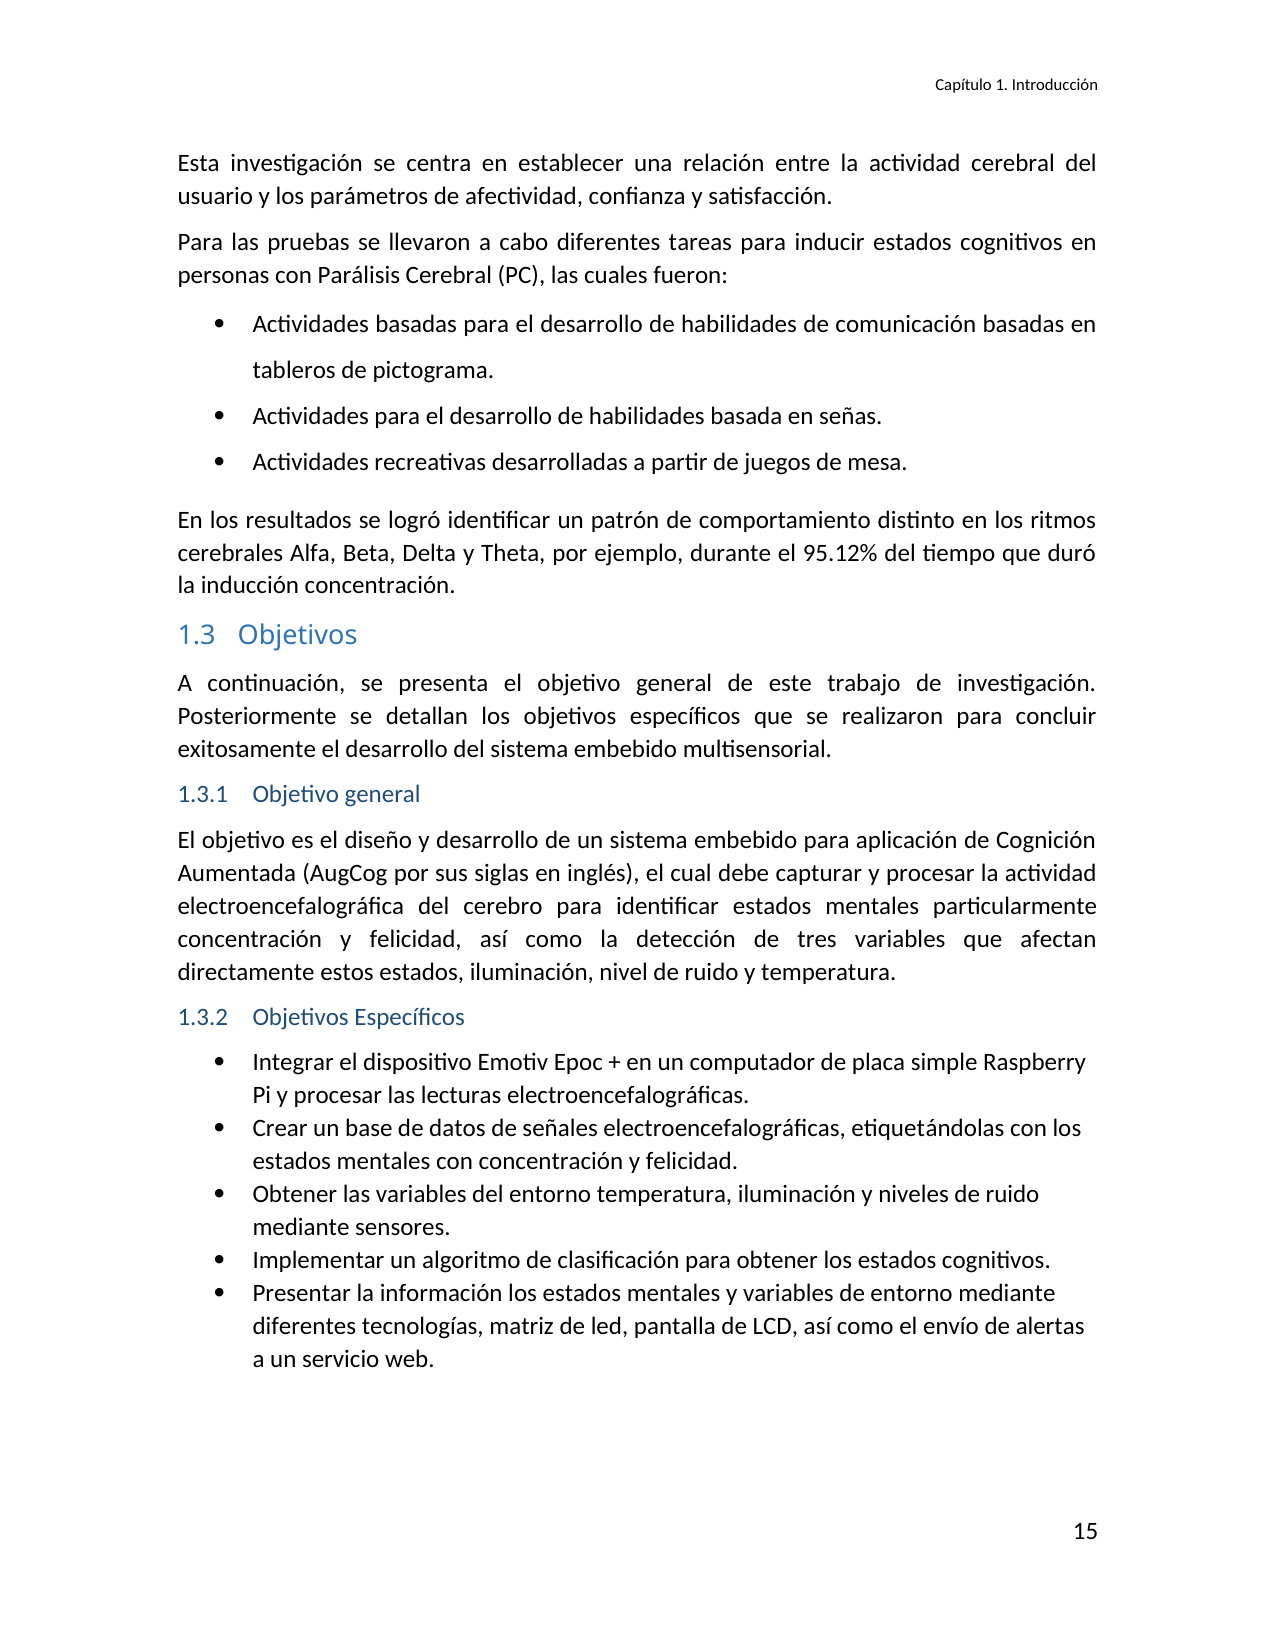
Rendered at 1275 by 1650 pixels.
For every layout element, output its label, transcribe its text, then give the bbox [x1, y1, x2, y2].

text En los resultados se logró identificar un patrón de comportamiento distinto en los ritmos cerebrales Alfa, Beta, Delta y Theta, por ejemplo, durante el 95.12% del tiempo que duró la inducción concentración. [177, 504, 1098, 600]
list Actividades recreativas desarrolladas a partir de juegos de mesa. [215, 446, 1098, 476]
list Integrar el dispositivo Emotiv Epoc + en un computador de placa simple Raspberry Pi y procesar las lecturas electroencefalográficas. [215, 1047, 1098, 1110]
text A continuación, se presenta el objetivo general de este trabajo de investigación. Posteriormente se detallan los objetivos específicos que se realizaron para concluir exitosamente el desarrollo del sistema embebido multisensorial. [177, 667, 1098, 764]
subtitle Objetivos [177, 615, 1098, 652]
text El objetivo es el diseño y desarrollo de un sistema embebido para aplicación de Cognición Aumentada (AugCog por sus siglas en inglés), el cual debe capturar y procesar la actividad electroencefalográfica del cerebro para identificar estados mentales particularmente concentración y felicidad, así como la detección de tres variables que afectan directamente estos estados, iluminación, nivel de ruido y temperatura. [177, 824, 1098, 986]
list Obtener las variables del entorno temperatura, iluminación y niveles de ruido mediante sensores. [215, 1178, 1098, 1242]
text Para las pruebas se llevaron a cabo diferentes tareas para inducir estados cognitivos en personas con Parálisis Cerebral (PC), las cuales fueron: [177, 226, 1098, 289]
list Presentar la información los estados mentales y variables de entorno mediante diferentes tecnologías, matriz de led, pantalla de LCD, así como el envío de alertas a un servicio web. [215, 1277, 1098, 1373]
subtitle Objetivos Específicos [177, 1001, 1098, 1032]
list Actividades para el desarrollo de habilidades basada en señas. [215, 400, 1098, 430]
list Crear un base de datos de señales electroencefalográficas, etiquetándolas con los estados mentales con concentración y felicidad. [215, 1112, 1098, 1176]
text Esta investigación se centra en establecer una relación entre la actividad cerebral del usuario y los parámetros de afectividad, confianza y satisfacción. [177, 148, 1098, 211]
list Implementar un algoritmo de clasificación para obtener los estados cognitivos. [215, 1244, 1098, 1274]
subtitle Objetivo general [177, 779, 1098, 809]
list Actividades basadas para el desarrollo de habilidades de comunicación basadas en tableros de pictograma. [215, 308, 1098, 385]
